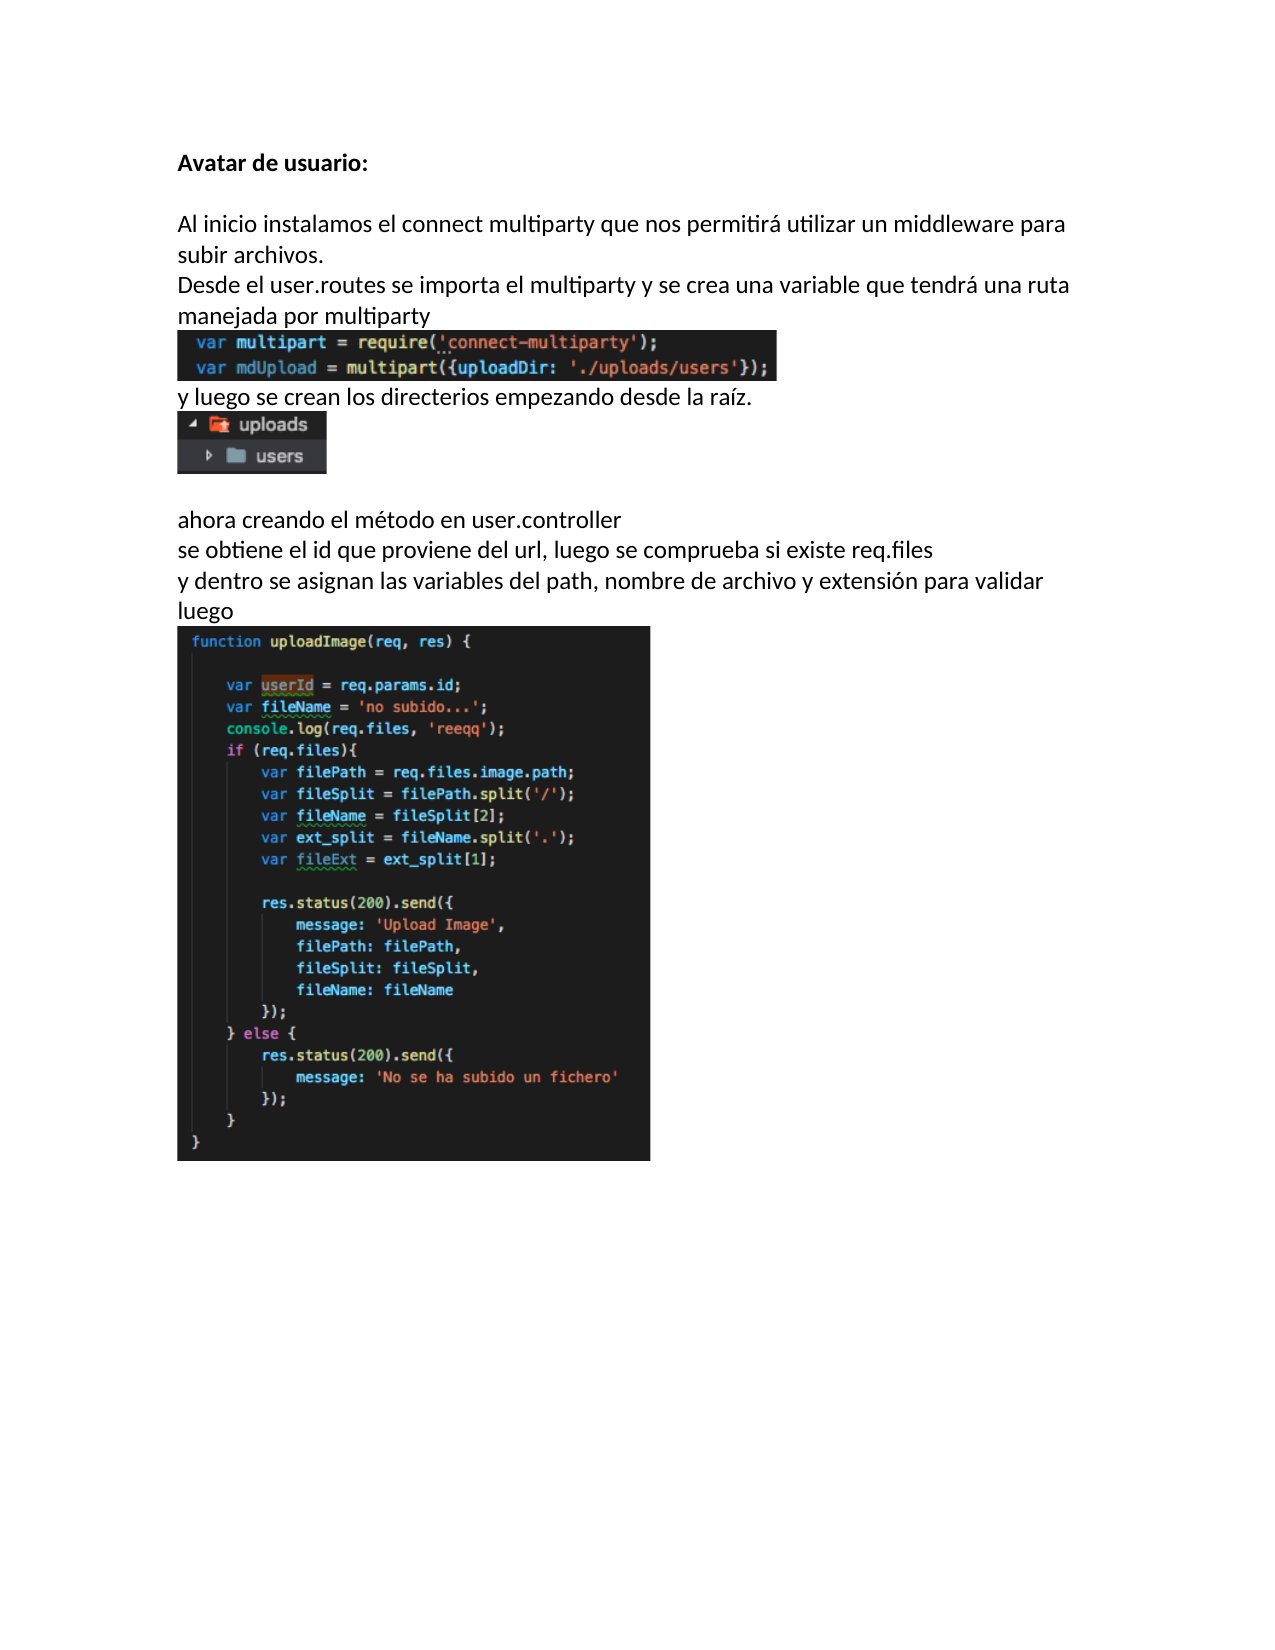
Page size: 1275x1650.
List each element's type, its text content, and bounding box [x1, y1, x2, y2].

picture [177, 626, 651, 1161]
text se obtiene el id que proviene del url, luego se comprueba si existe req.files [177, 534, 1098, 565]
text y luego se crean los directerios empezando desde la raíz. [177, 381, 1098, 411]
text y dentro se asignan las variables del path, nombre de archivo y extensión para validar luego [177, 565, 1098, 626]
text Desde el user.routes se importa el multiparty y se crea una variable que tendrá una ruta manejada por multiparty [177, 270, 1098, 331]
text Al inicio instalamos el connect multiparty que nos permitirá utilizar un middleware para subir archivos. [177, 209, 1098, 270]
text Avatar de usuario: [177, 148, 1098, 178]
text ahora creando el método en user.controller [177, 504, 1098, 534]
picture [177, 411, 327, 474]
picture [177, 330, 777, 381]
